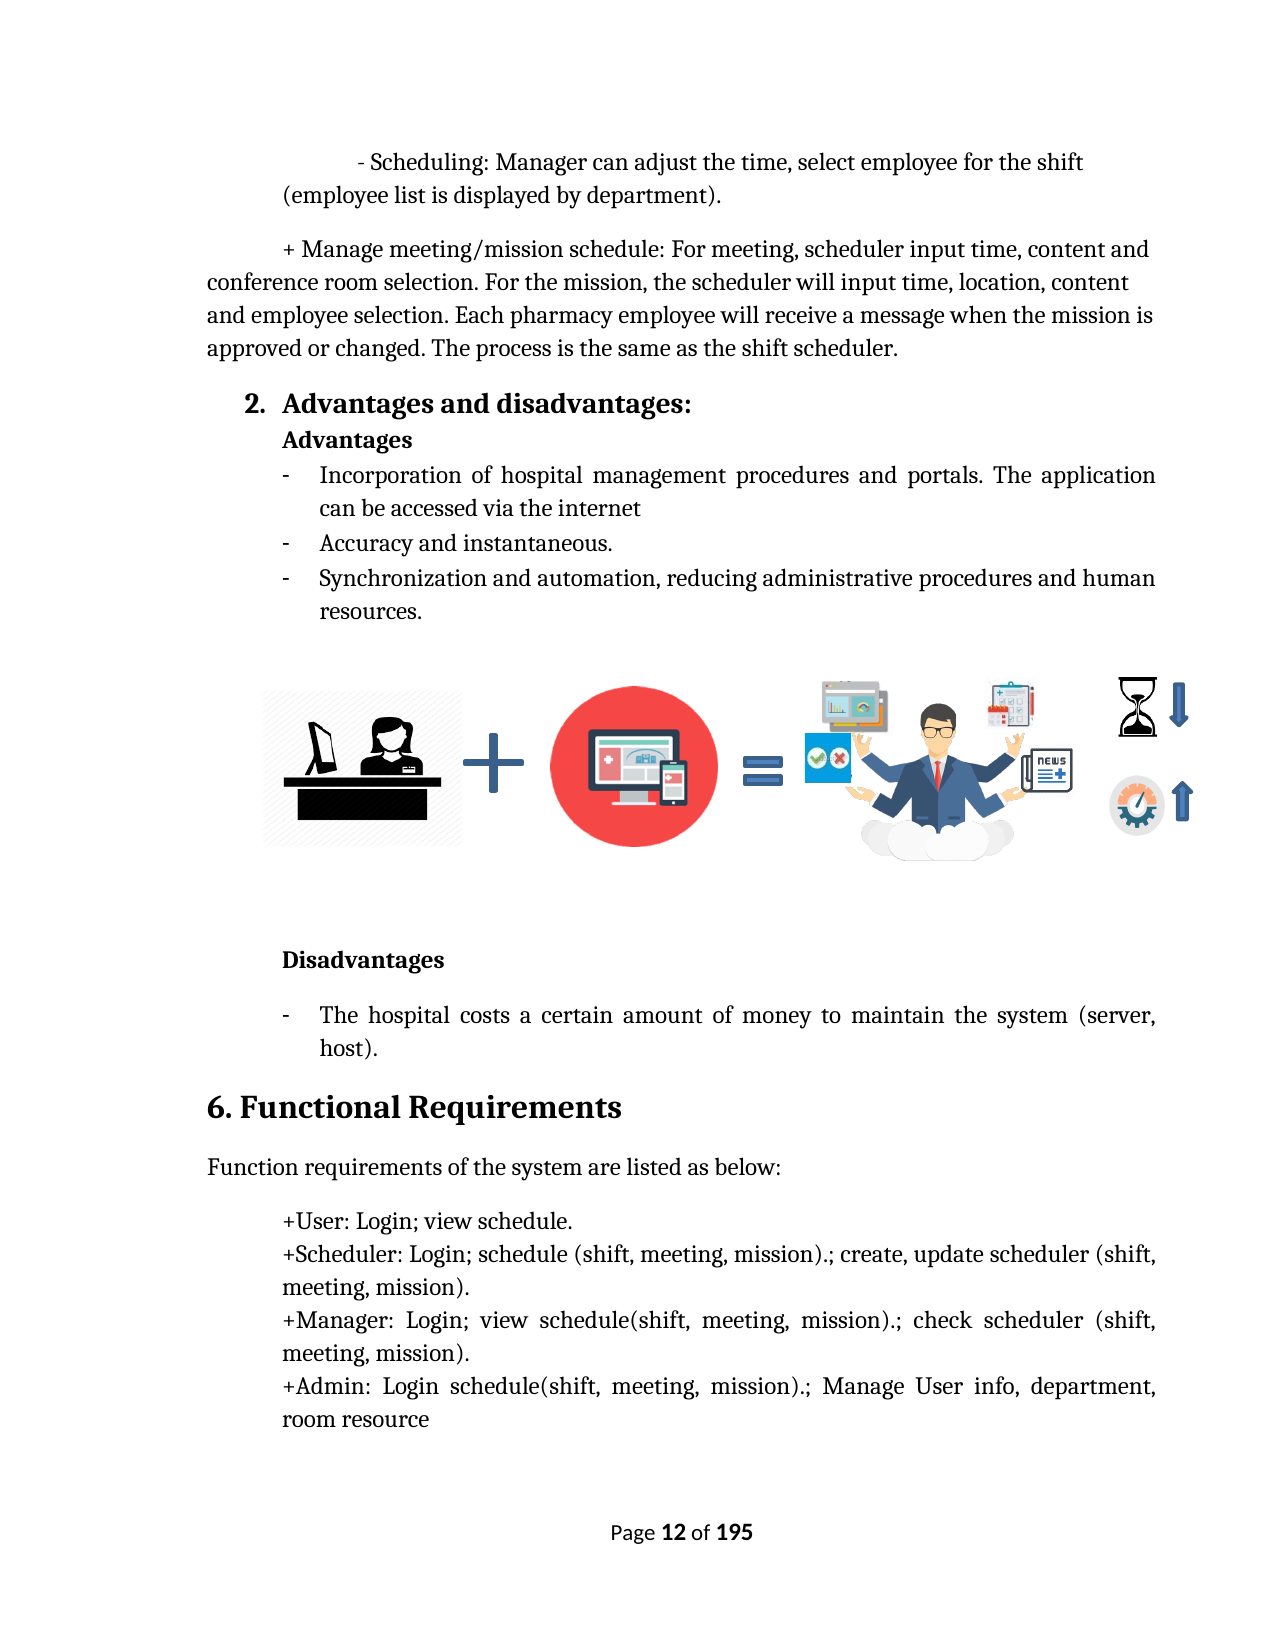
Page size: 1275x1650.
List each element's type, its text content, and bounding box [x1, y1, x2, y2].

list Accuracy and instantaneous. [282, 527, 1157, 557]
text - Scheduling: Manager can adjust the time, select employee for the shift (employee list is displayed by department). [282, 148, 1157, 209]
list Incorporation of hospital management procedures and portals. The application can be accessed via the internet [282, 459, 1157, 523]
picture [1109, 677, 1164, 737]
list +User: Login; view schedule. [282, 1207, 1157, 1236]
text Function requirements of the system are listed as below: [207, 1153, 1157, 1182]
list Advantages [282, 426, 1157, 455]
text 6. Functional Requirements [207, 1088, 1157, 1127]
list +Scheduler: Login; schedule (shift, meeting, mission).; create, update scheduler (shift, meeting, mission). [282, 1240, 1157, 1302]
picture [1109, 775, 1165, 836]
text Disadvantages [282, 946, 1157, 974]
text + Manage meeting/mission schedule: For meeting, scheduler input time, content and conference room selection. For the mission, the scheduler will input time, location, content and employee selection. Each pharmacy employee will receive a message when the mission is approved or changed. The process is the same as the shift scheduler. [207, 234, 1157, 362]
list +Manager: Login; view schedule(shift, meeting, mission).; check scheduler (shift, meeting, mission). [282, 1306, 1157, 1368]
picture [550, 686, 718, 847]
list Synchronization and automation, reducing administrative procedures and human resources. [282, 562, 1157, 625]
picture [804, 677, 1074, 861]
list Advantages and disadvantages: [244, 387, 1157, 421]
picture [261, 689, 463, 847]
list The hospital costs a certain amount of money to maintain the system (server, host). [282, 999, 1157, 1063]
list +Admin: Login schedule(shift, meeting, mission).; Manage User info, department, room resource [282, 1372, 1157, 1434]
